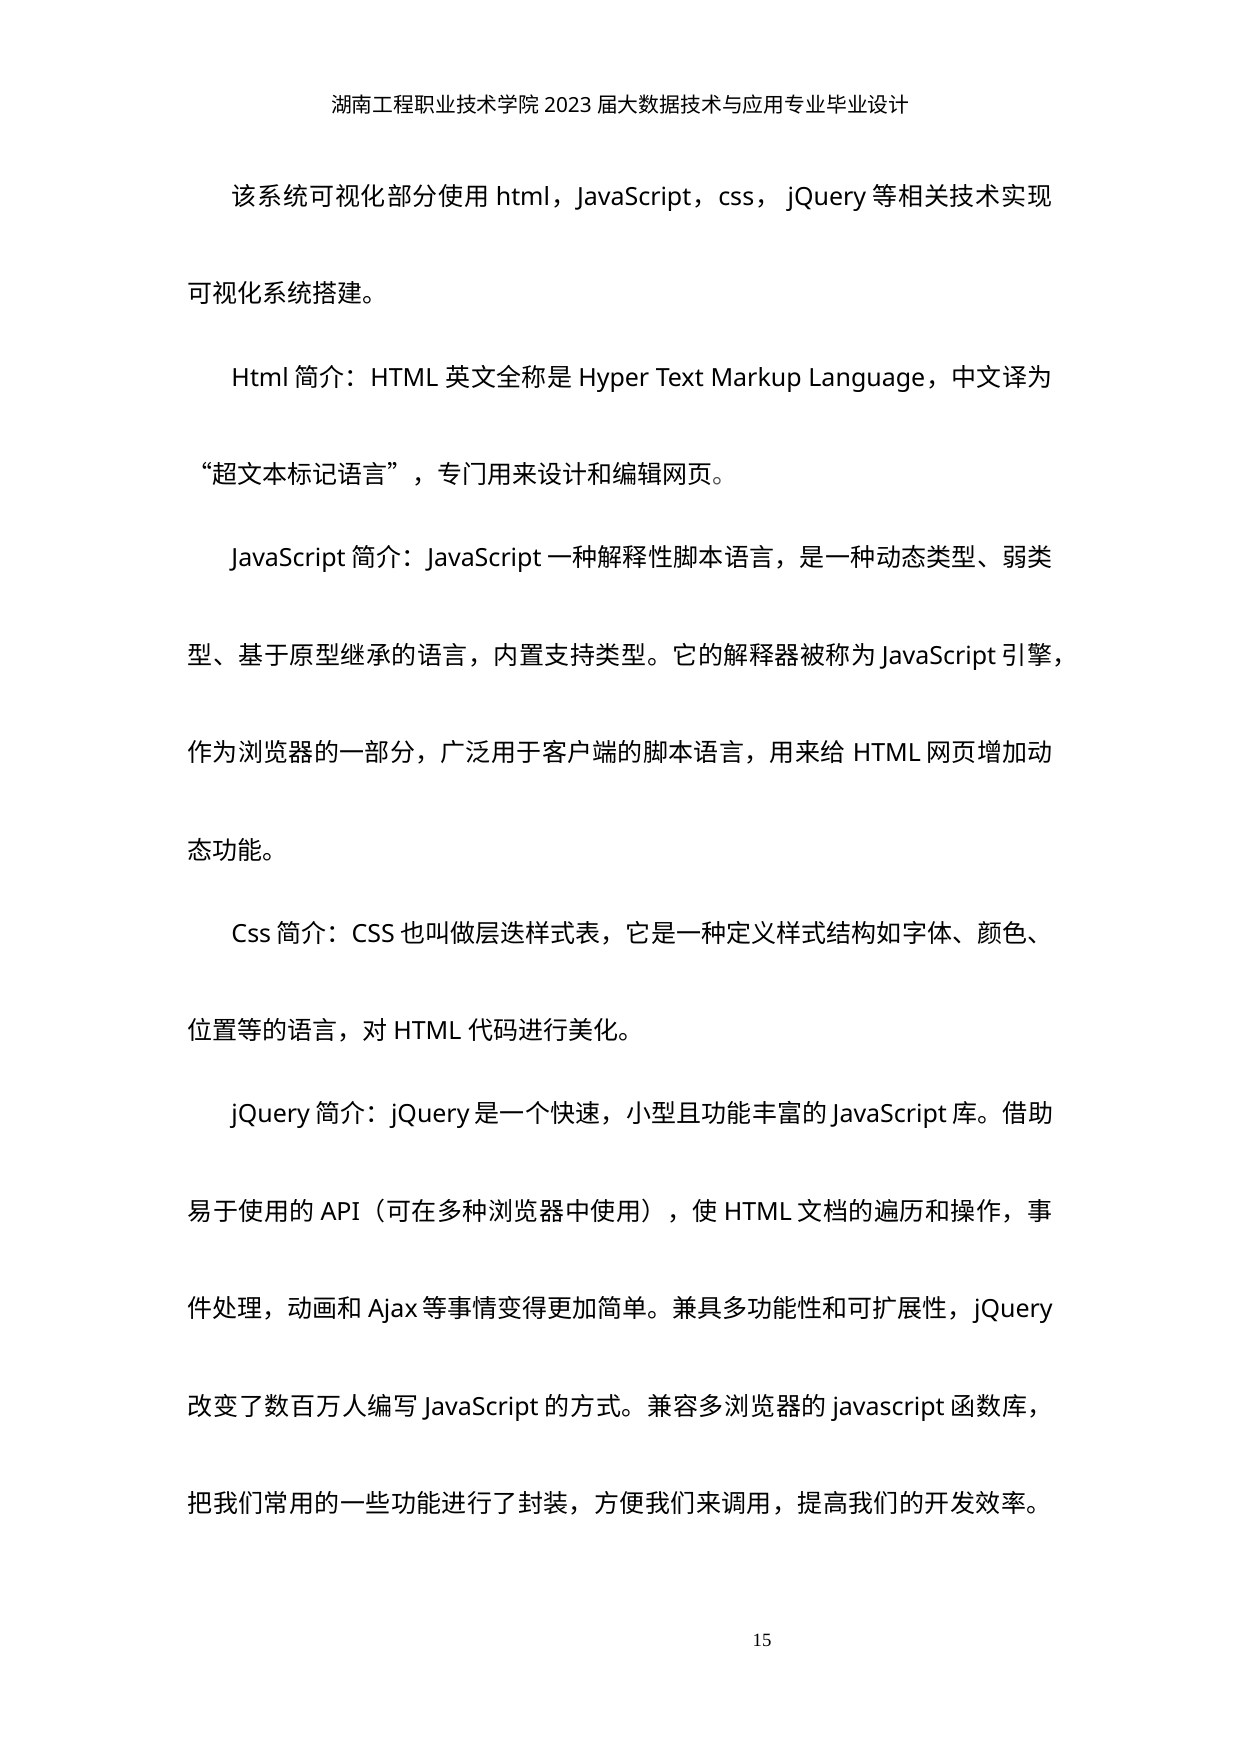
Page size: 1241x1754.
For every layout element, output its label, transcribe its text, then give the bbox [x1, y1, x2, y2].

list Css简介：CSS也叫做层迭样式表，它是一种定义样式结构如字体、颜色、位置等的语言，对 HTML 代码进行美化。 [187, 899, 1053, 1061]
list Html简介：HTML 英文全称是 Hyper Text Markup Language，中文译为“超文本标记语言”，专门用来设计和编辑网页。 [187, 343, 1053, 505]
list JavaScript简介：JavaScript一种解释性脚本语言，是一种动态类型、弱类型、基于原型继承的语言，内置支持类型。它的解释器被称为JavaScript引擎，作为浏览器的一部分，广泛用于客户端的脚本语言，用来给HTML网页增加动态功能。 [187, 523, 1053, 881]
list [187, 1079, 1053, 1534]
list 该系统可视化部分使用html，JavaScript，css， jQuery等相关技术实现可视化系统搭建。 [187, 162, 1053, 324]
